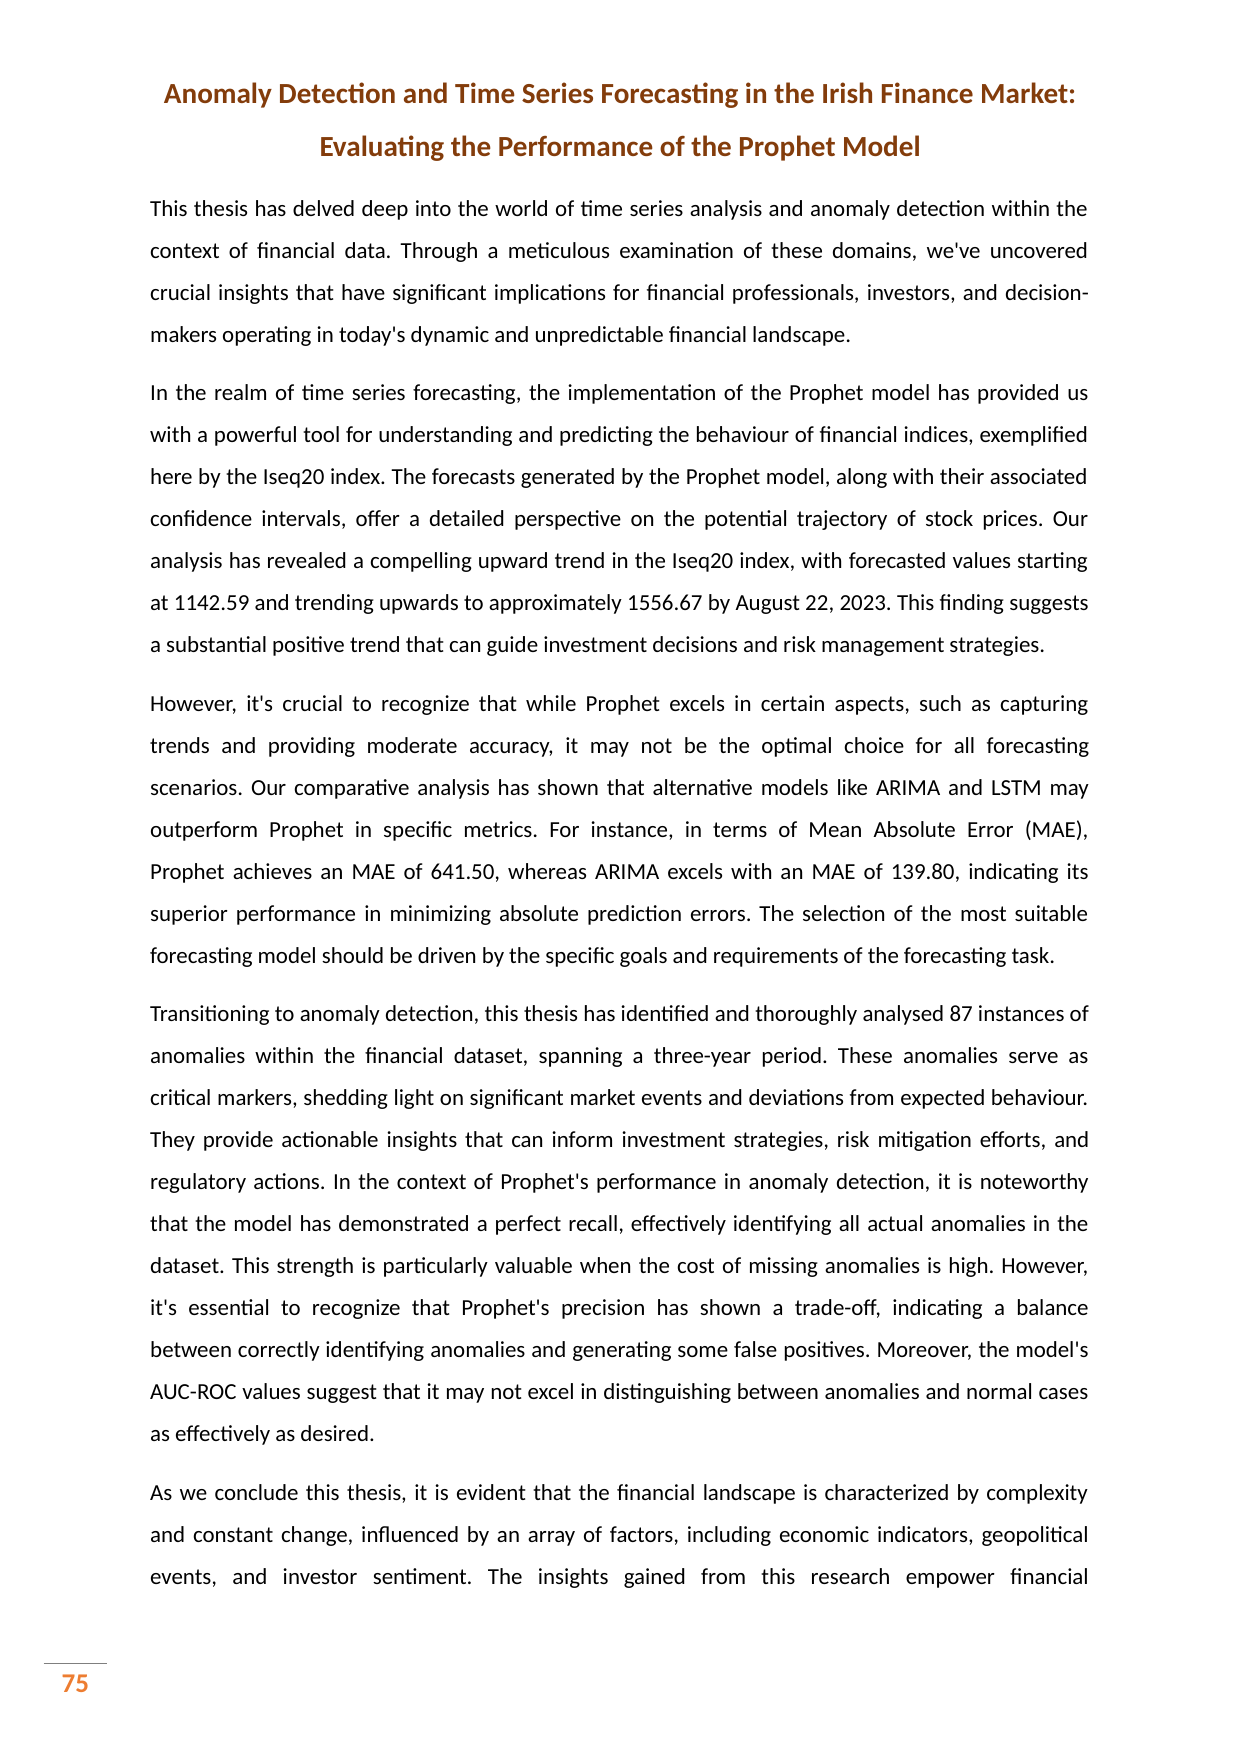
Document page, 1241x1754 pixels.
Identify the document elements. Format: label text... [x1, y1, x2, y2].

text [150, 1478, 1090, 1590]
text Transitioning to anomaly detection, this thesis has identified and thoroughly analysed 87 instances of anomalies within the financial dataset, spanning a three-year period. These anomalies serve as critical markers, shedding light on significant market events and deviations from expected behaviour. They provide actionable insights that can inform investment strategies, risk mitigation efforts, and regulatory actions. In the context of Prophet's performance in anomaly detection, it is noteworthy that the model has demonstrated a perfect recall, effectively identifying all actual anomalies in the dataset. This strength is particularly valuable when the cost of missing anomalies is high. However, it's essential to recognize that Prophet's precision has shown a trade-off, indicating a balance between correctly identifying anomalies and generating some false positives. Moreover, the model's AUC-ROC values suggest that it may not excel in distinguishing between anomalies and normal cases as effectively as desired. [150, 999, 1090, 1447]
text This thesis has delved deep into the world of time series analysis and anomaly detection within the context of financial data. Through a meticulous examination of these domains, we've uncovered crucial insights that have significant implications for financial professionals, investors, and decision-makers operating in today's dynamic and unpredictable financial landscape. [150, 194, 1090, 348]
text In the realm of time series forecasting, the implementation of the Prophet model has provided us with a powerful tool for understanding and predicting the behaviour of financial indices, exemplified here by the Iseq20 index. The forecasts generated by the Prophet model, along with their associated confidence intervals, offer a detailed perspective on the potential trajectory of stock prices. Our analysis has revealed a compelling upward trend in the Iseq20 index, with forecasted values starting at 1142.59 and trending upwards to approximately 1556.67 by August 22, 2023. This finding suggests a substantial positive trend that can guide investment decisions and risk management strategies. [150, 378, 1090, 658]
text However, it's crucial to recognize that while Prophet excels in certain aspects, such as capturing trends and providing moderate accuracy, it may not be the optimal choice for all forecasting scenarios. Our comparative analysis has shown that alternative models like ARIMA and LSTM may outperform Prophet in specific metrics. For instance, in terms of Mean Absolute Error (MAE), Prophet achieves an MAE of 641.50, whereas ARIMA excels with an MAE of 139.80, indicating its superior performance in minimizing absolute prediction errors. The selection of the most suitable forecasting model should be driven by the specific goals and requirements of the forecasting task. [150, 689, 1090, 969]
